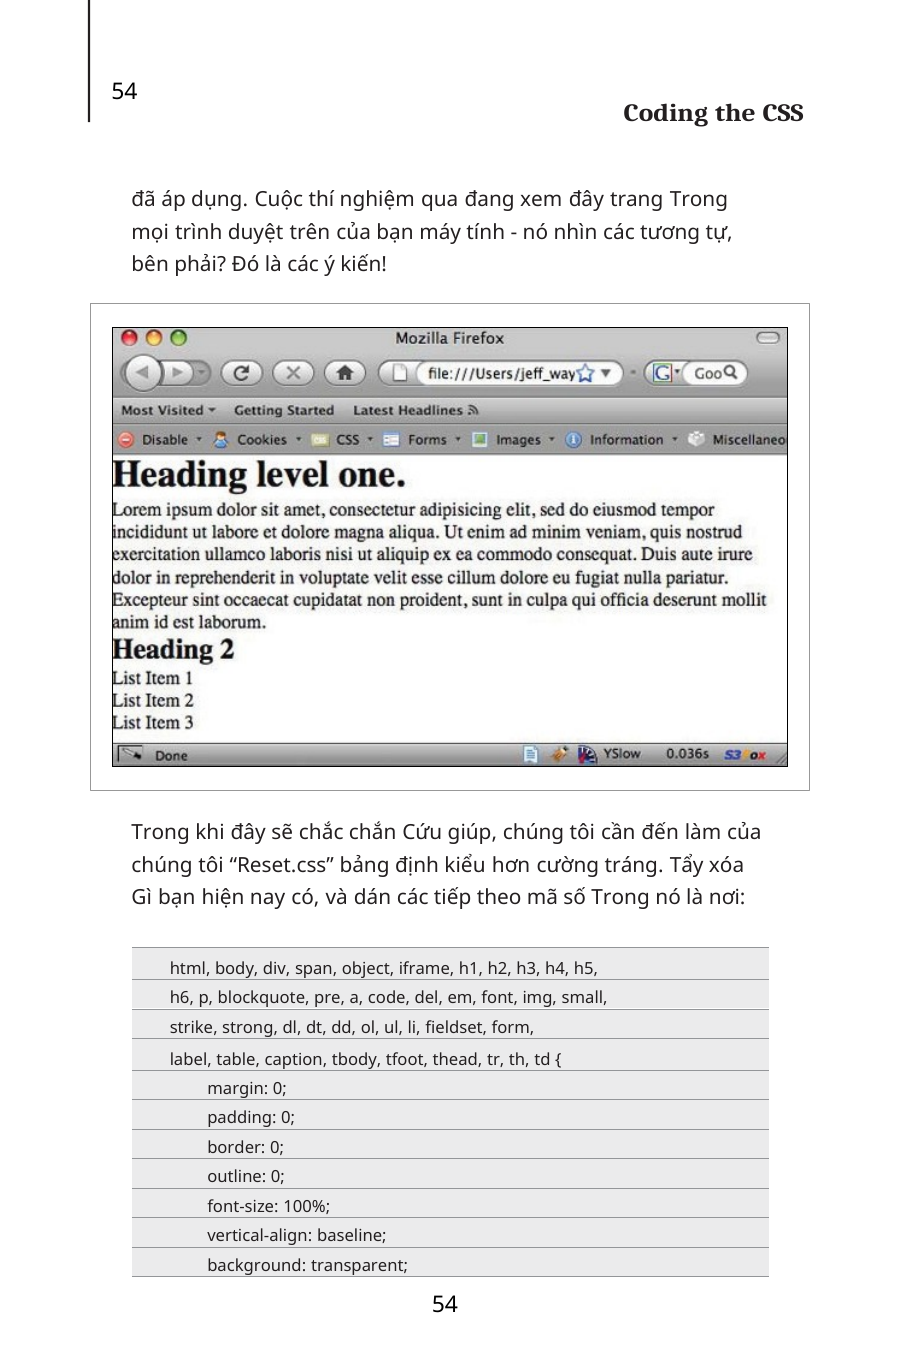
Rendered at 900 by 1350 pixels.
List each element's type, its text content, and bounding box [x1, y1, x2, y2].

text đã áp dụng. Cuộc thí nghiệm qua đang xem đây trang Trong mọi trình duyệt trên của bạn máy tính - nó nhìn các tương tự, bên phải? Đó là các ý kiến! [131, 184, 768, 278]
table_cell vertical-align: baseline; [132, 1218, 769, 1247]
table_cell padding: 0; [132, 1100, 769, 1129]
table_cell outline: 0; [132, 1159, 769, 1188]
table_cell border: 0; [132, 1130, 769, 1158]
table_header html, body, div, span, object, iframe, h1, h2, h3, h4, h5, [132, 948, 769, 979]
table_cell strike, strong, dl, dt, dd, ol, ul, li, fieldset, form, [132, 1010, 769, 1038]
table_cell margin: 0; [132, 1071, 769, 1099]
text Trong khi đây sẽ chắc chắn Cứu giúp, chúng tôi cần đến làm của chúng tôi “Reset.css” bảng định kiểu hơn cường tráng. Tẩy xóa Gì bạn hiện nay có, và dán các tiếp theo mã số Trong nó là nơi: [131, 817, 768, 911]
table_cell background: transparent; [132, 1248, 769, 1276]
table_cell font-size: 100%; [132, 1189, 769, 1217]
picture [113, 328, 787, 766]
table_cell h6, p, blockquote, pre, a, code, del, em, font, img, small, [132, 980, 769, 1008]
table_cell label, table, caption, tbody, tfoot, thead, tr, th, td { [132, 1039, 769, 1070]
